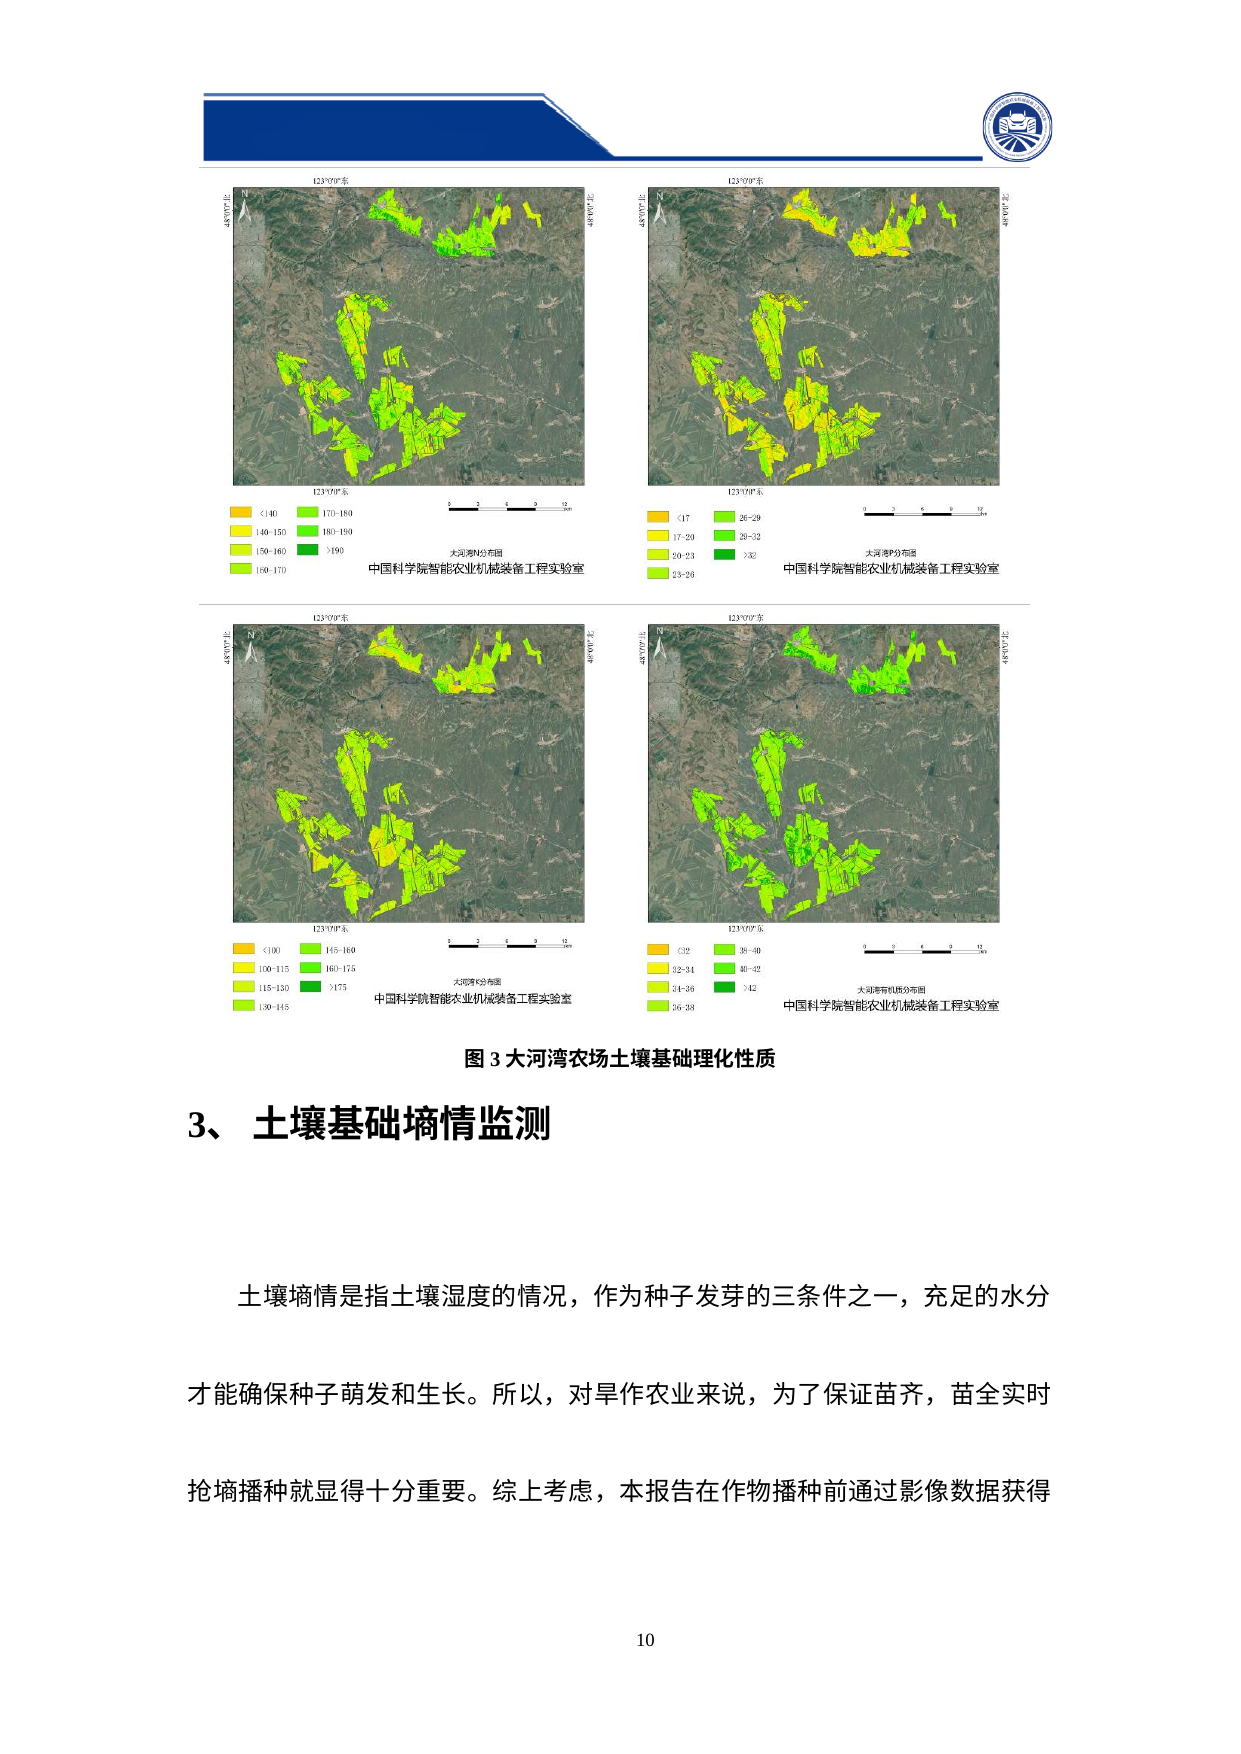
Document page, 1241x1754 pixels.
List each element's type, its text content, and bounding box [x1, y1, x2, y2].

table_header [188, 168, 1052, 1041]
subtitle 3、 土壤基础墒情监测 [187, 1089, 1053, 1154]
picture [196, 88, 1053, 162]
picture [199, 604, 1030, 1020]
picture [199, 167, 1030, 583]
text 图 3 大河湾农场土壤基础理化性质 [187, 1041, 1053, 1074]
